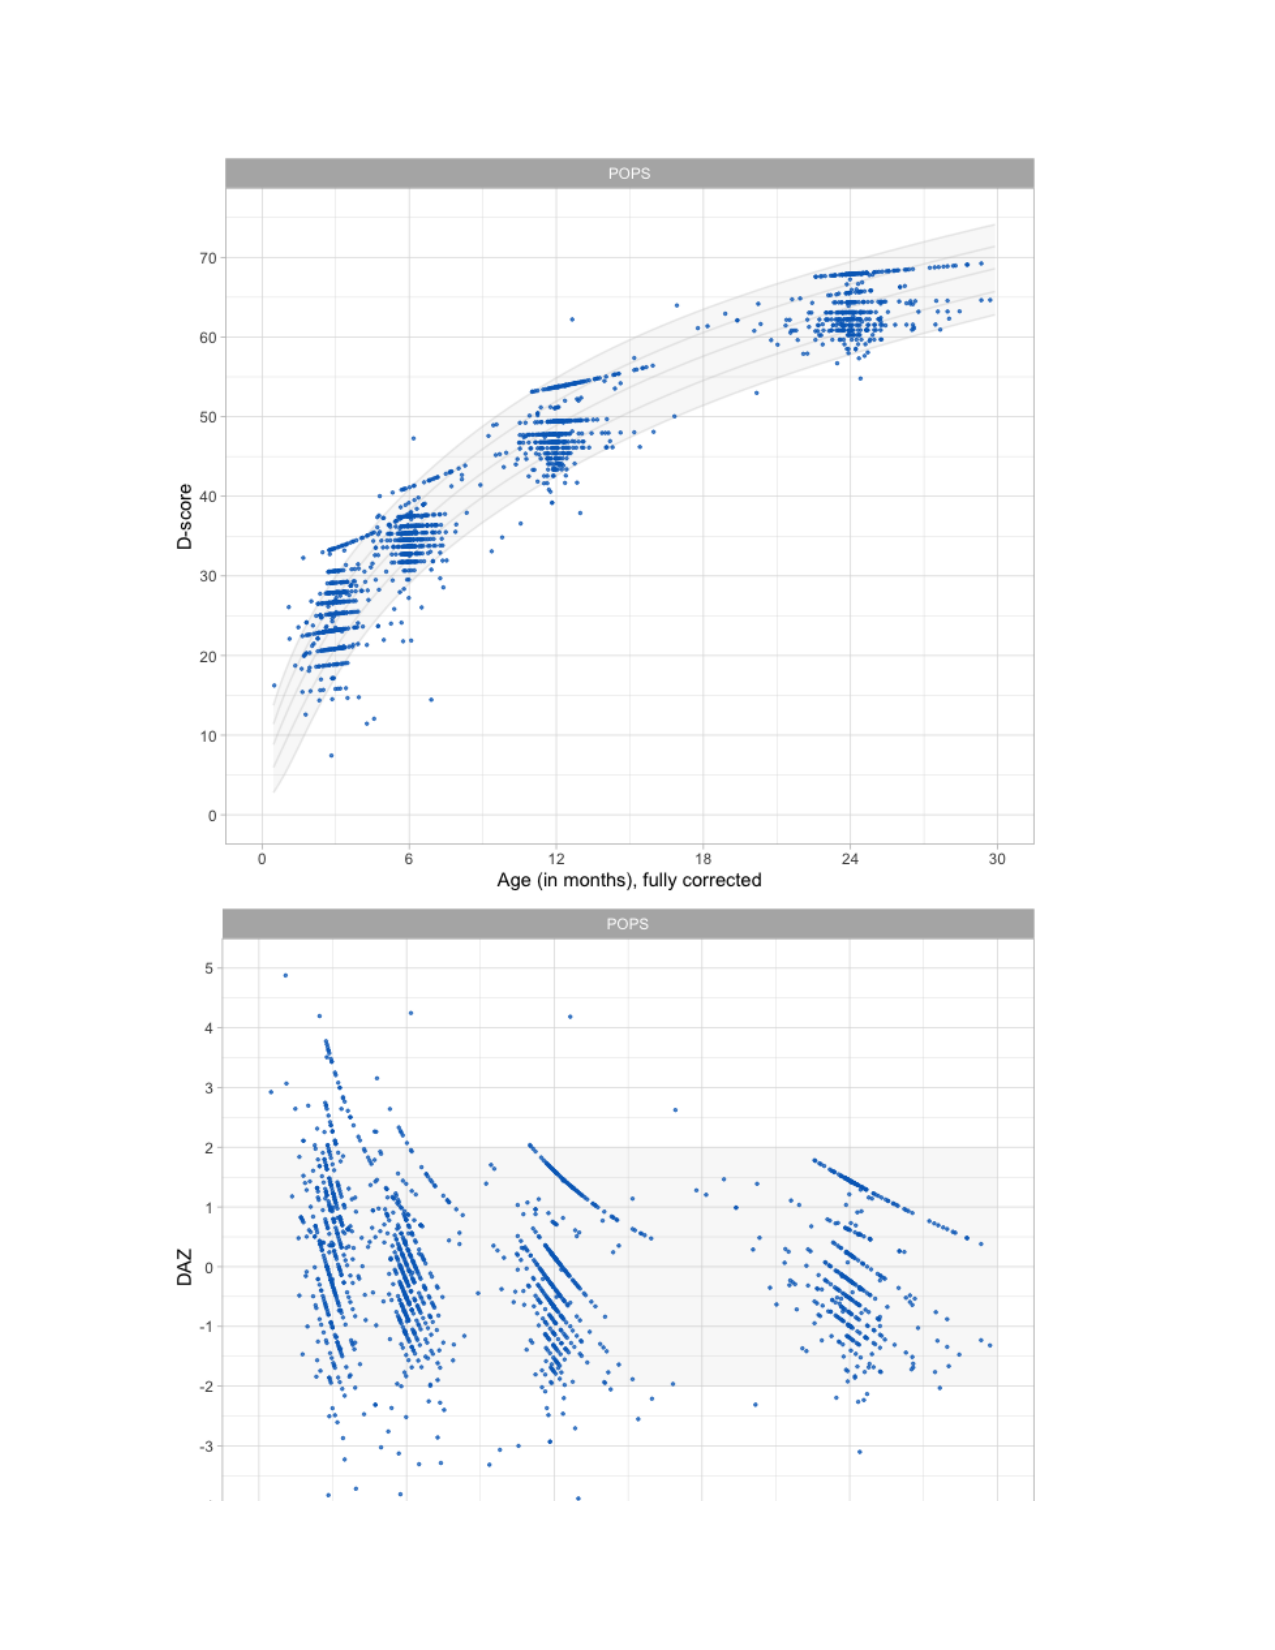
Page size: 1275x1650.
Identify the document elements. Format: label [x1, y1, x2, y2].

picture [168, 150, 1044, 1501]
